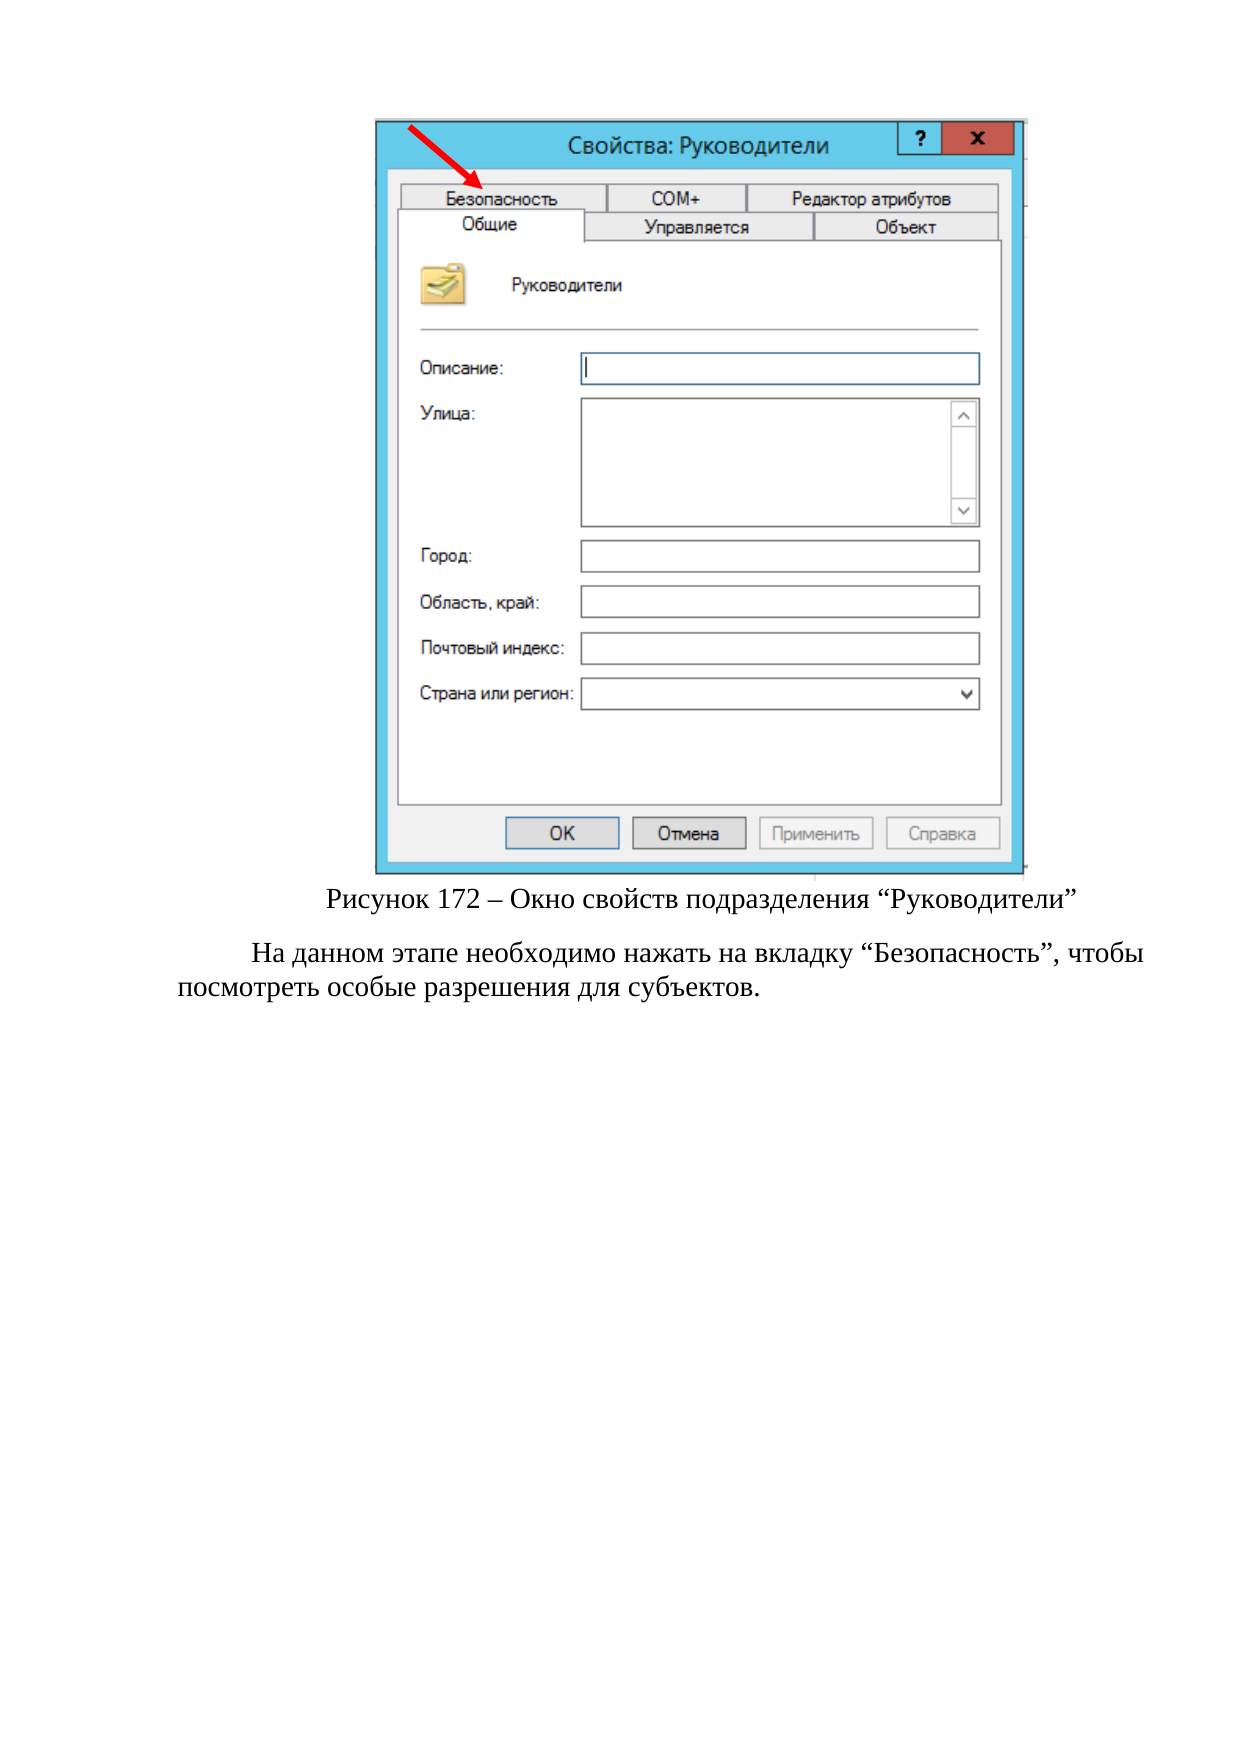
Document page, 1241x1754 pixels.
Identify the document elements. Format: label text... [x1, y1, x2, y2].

text На данном этапе необходимо нажать на вкладку “Безопасность”, чтобы посмотреть особые разрешения для субъектов. [177, 935, 1152, 1002]
text Рисунок 172 – Окно свойств подразделения “Руководители” [177, 881, 1152, 914]
picture [374, 118, 1028, 881]
